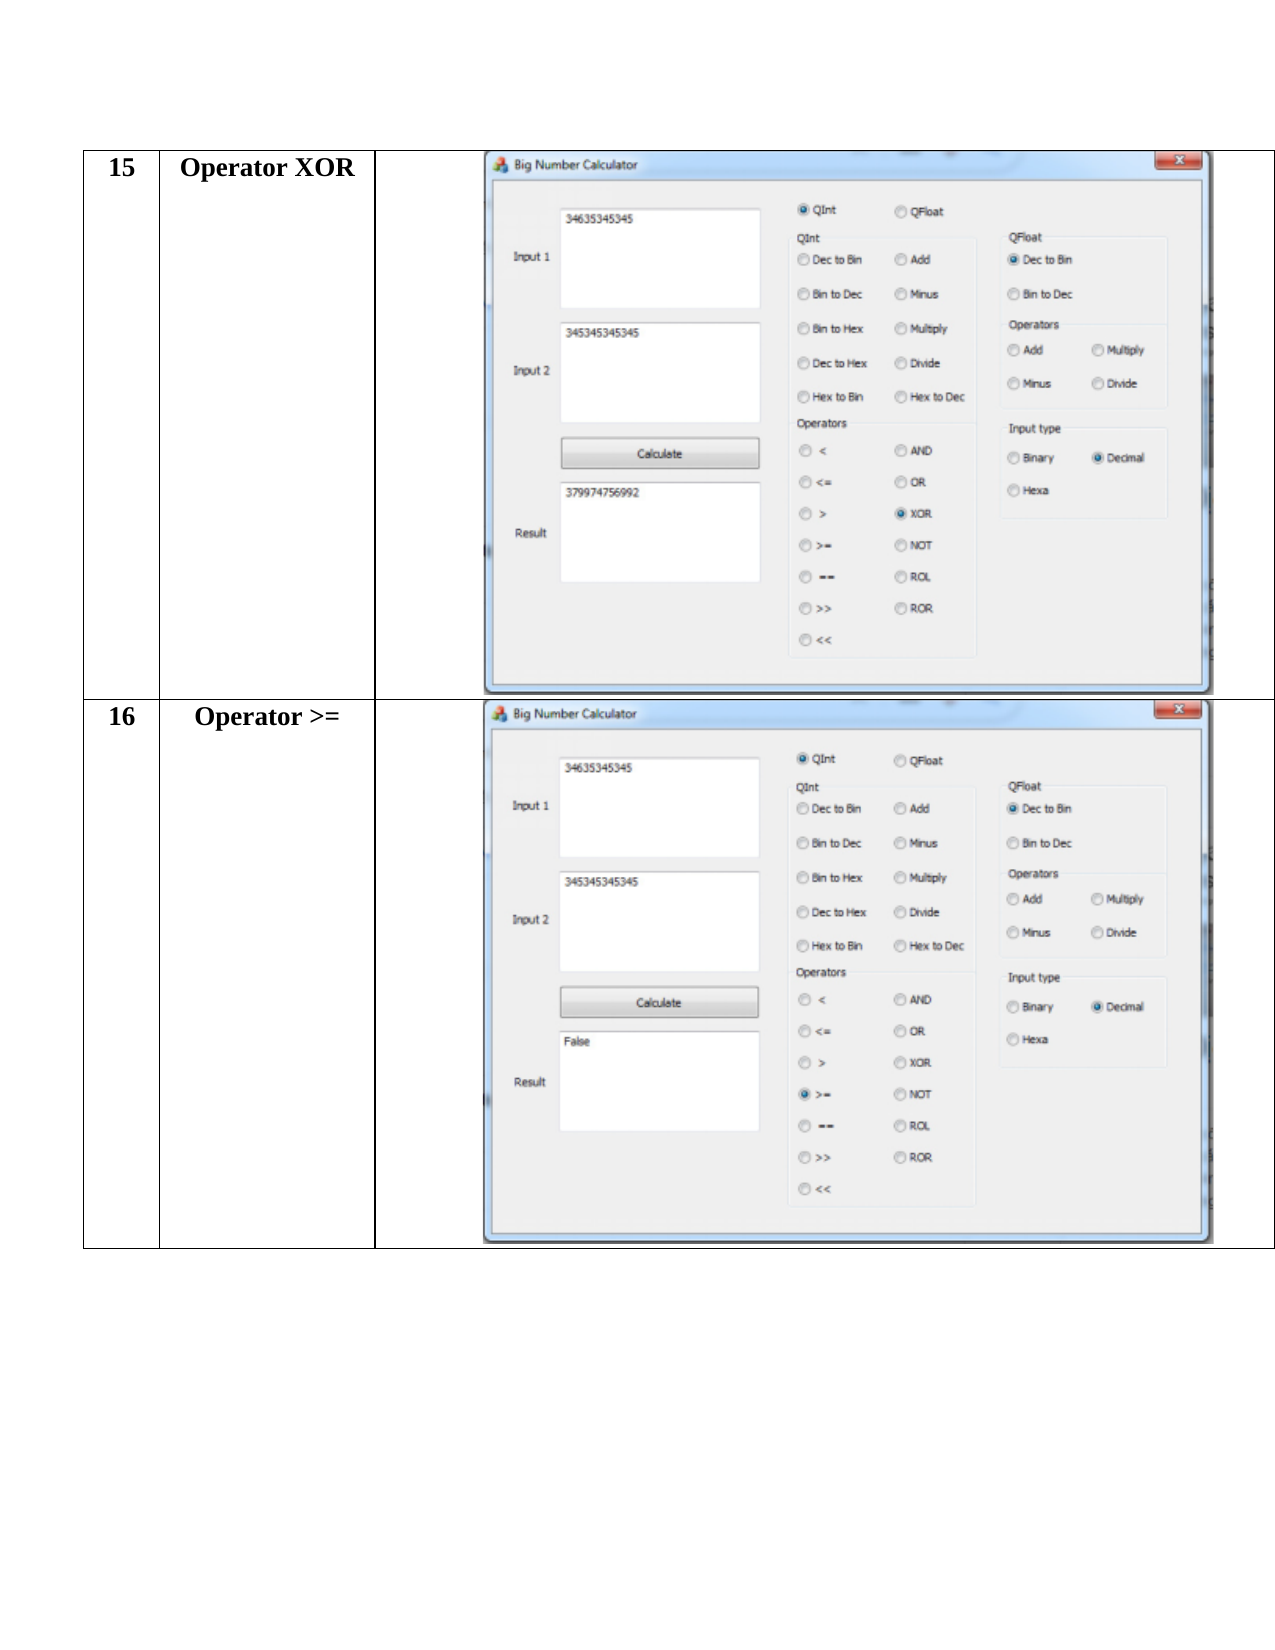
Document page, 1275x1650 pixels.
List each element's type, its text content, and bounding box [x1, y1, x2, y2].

table_cell 16 [84, 700, 159, 1248]
table_cell [376, 700, 1274, 1248]
table_cell Operator >= [160, 700, 374, 1248]
table_cell 15 [84, 151, 159, 699]
table_cell Operator XOR [160, 151, 374, 699]
picture [483, 151, 1214, 695]
table_cell [376, 151, 1274, 699]
picture [482, 700, 1215, 1244]
